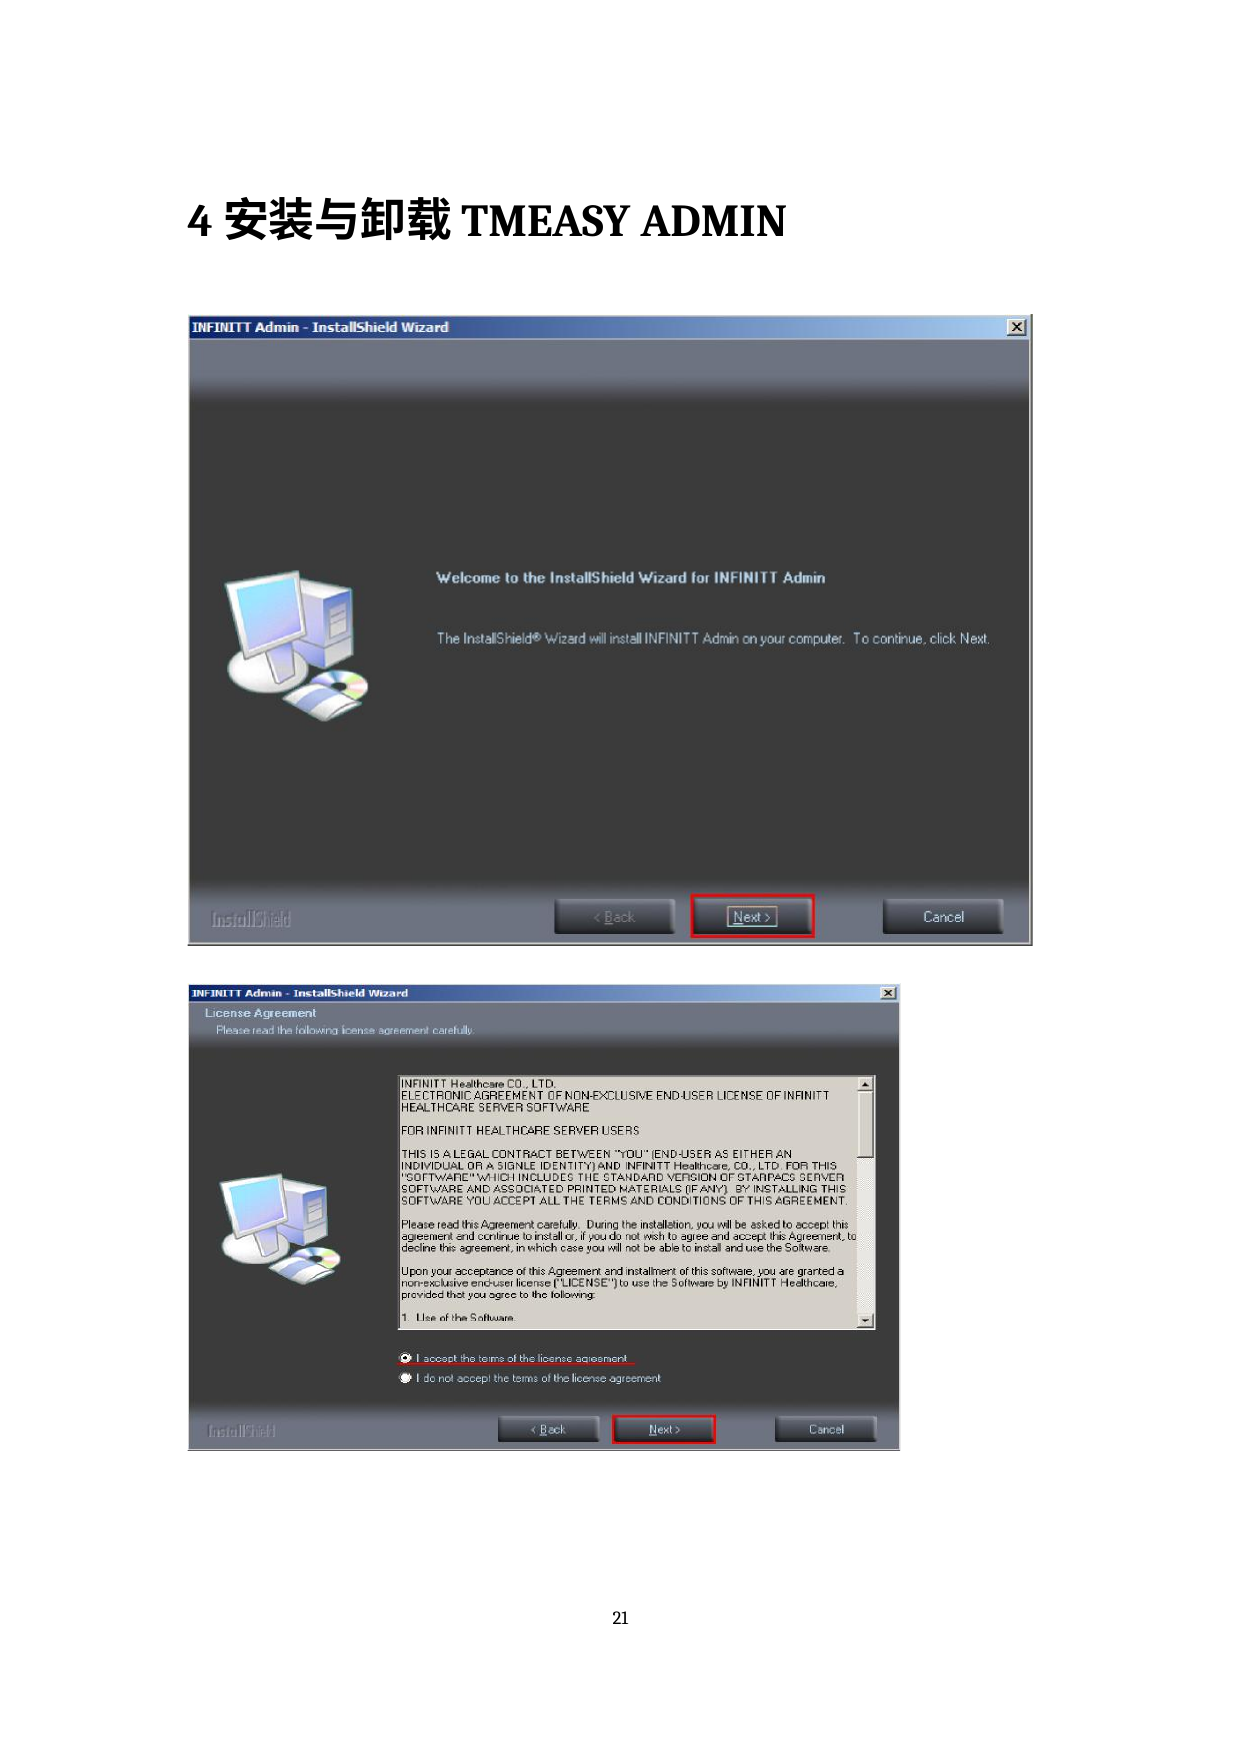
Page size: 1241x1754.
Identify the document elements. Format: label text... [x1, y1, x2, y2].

picture [187, 983, 901, 1451]
picture [187, 314, 1033, 946]
subtitle 4 安装与卸载TMEASY ADMIN [187, 172, 1053, 260]
